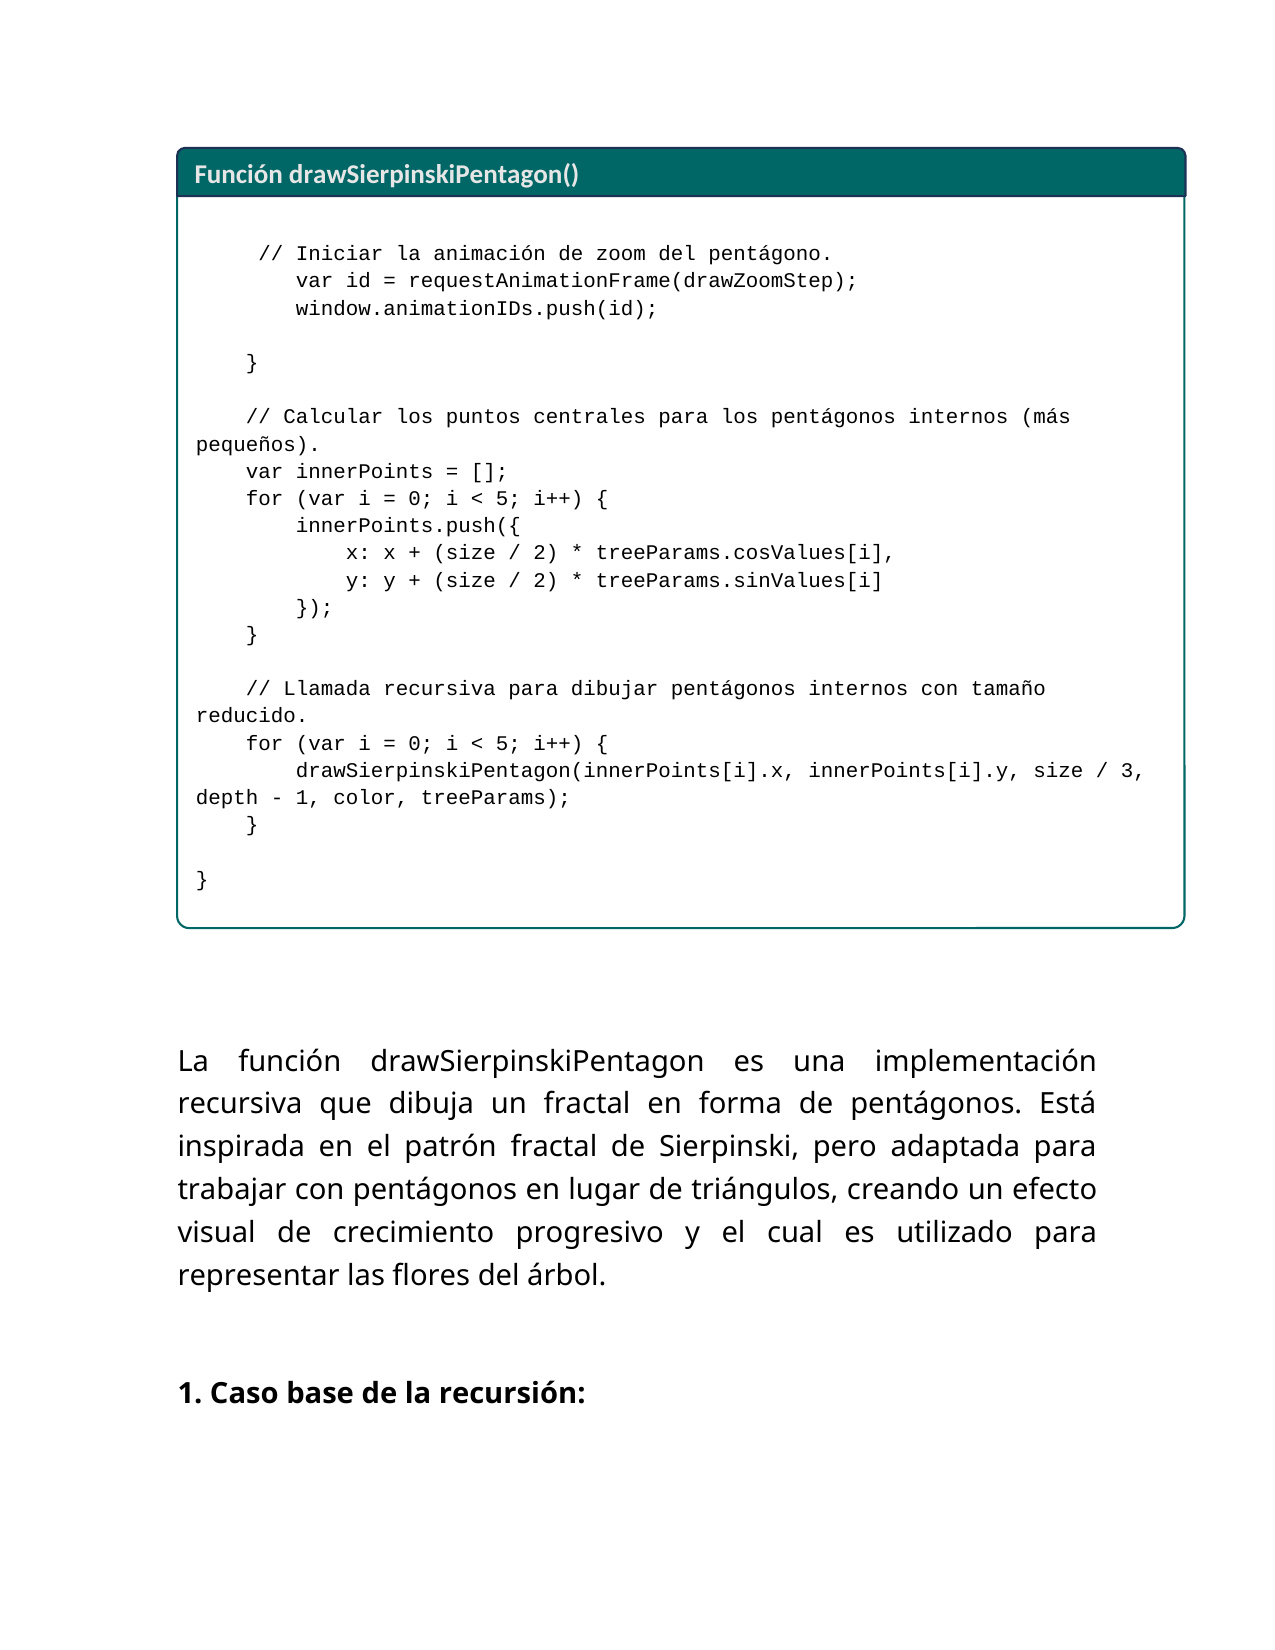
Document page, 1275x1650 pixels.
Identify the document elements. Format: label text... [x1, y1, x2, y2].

text 1. Caso base de la recursión: [177, 1373, 1098, 1443]
text La función drawSierpinskiPentagon es una implementación recursiva que dibuja un fractal en forma de pentágonos. Está inspirada en el patrón fractal de Sierpinski, pero adaptada para trabajar con pentágonos en lugar de triángulos, creando un efecto visual de crecimiento progresivo y el cual es utilizado para representar las flores del árbol. [177, 1040, 1098, 1293]
